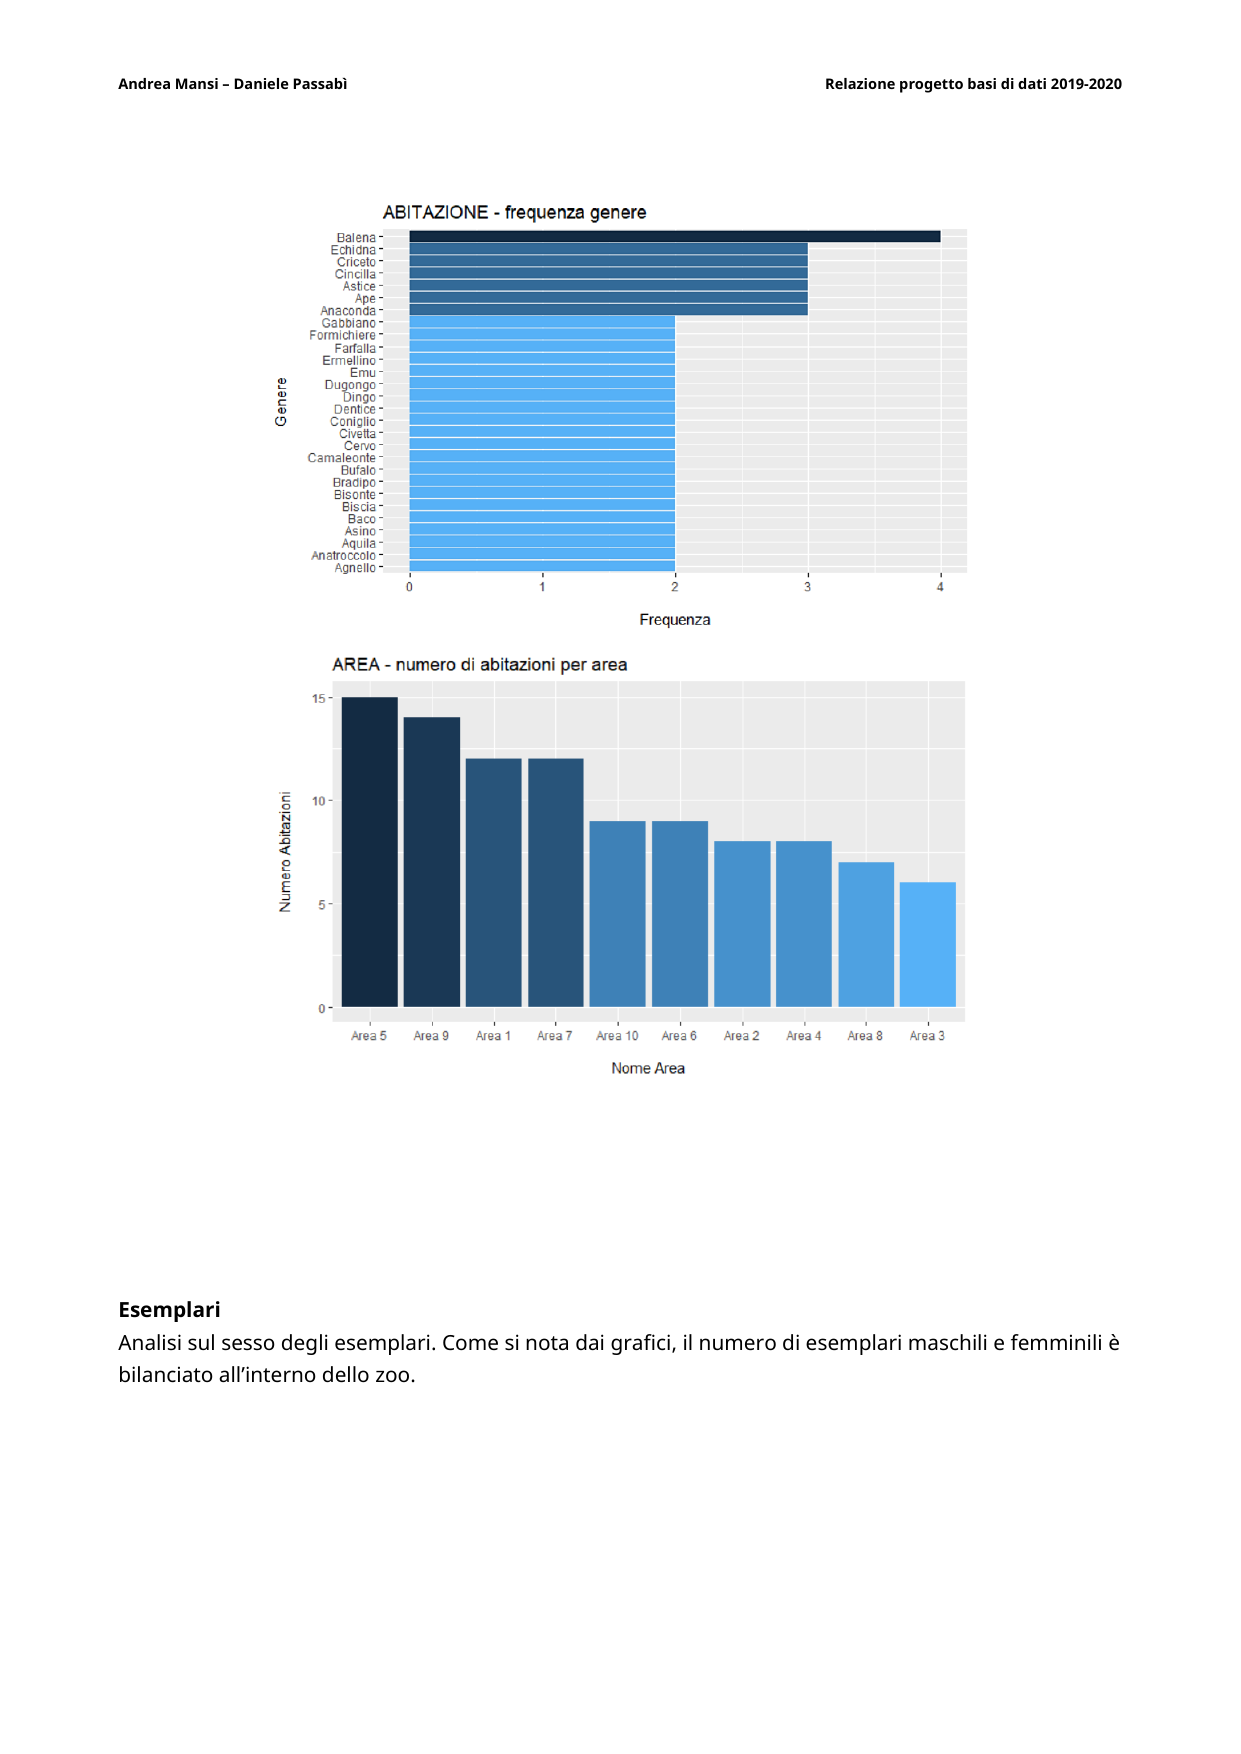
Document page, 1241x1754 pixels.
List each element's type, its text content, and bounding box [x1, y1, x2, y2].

text Analisi sul sesso degli esemplari. Come si nota dai grafici, il numero di esemplari maschili e femminili è bilanciato all’interno dello zoo. [118, 1328, 1122, 1389]
text Esemplari [118, 1295, 1122, 1324]
picture [269, 196, 971, 632]
picture [272, 652, 968, 1078]
